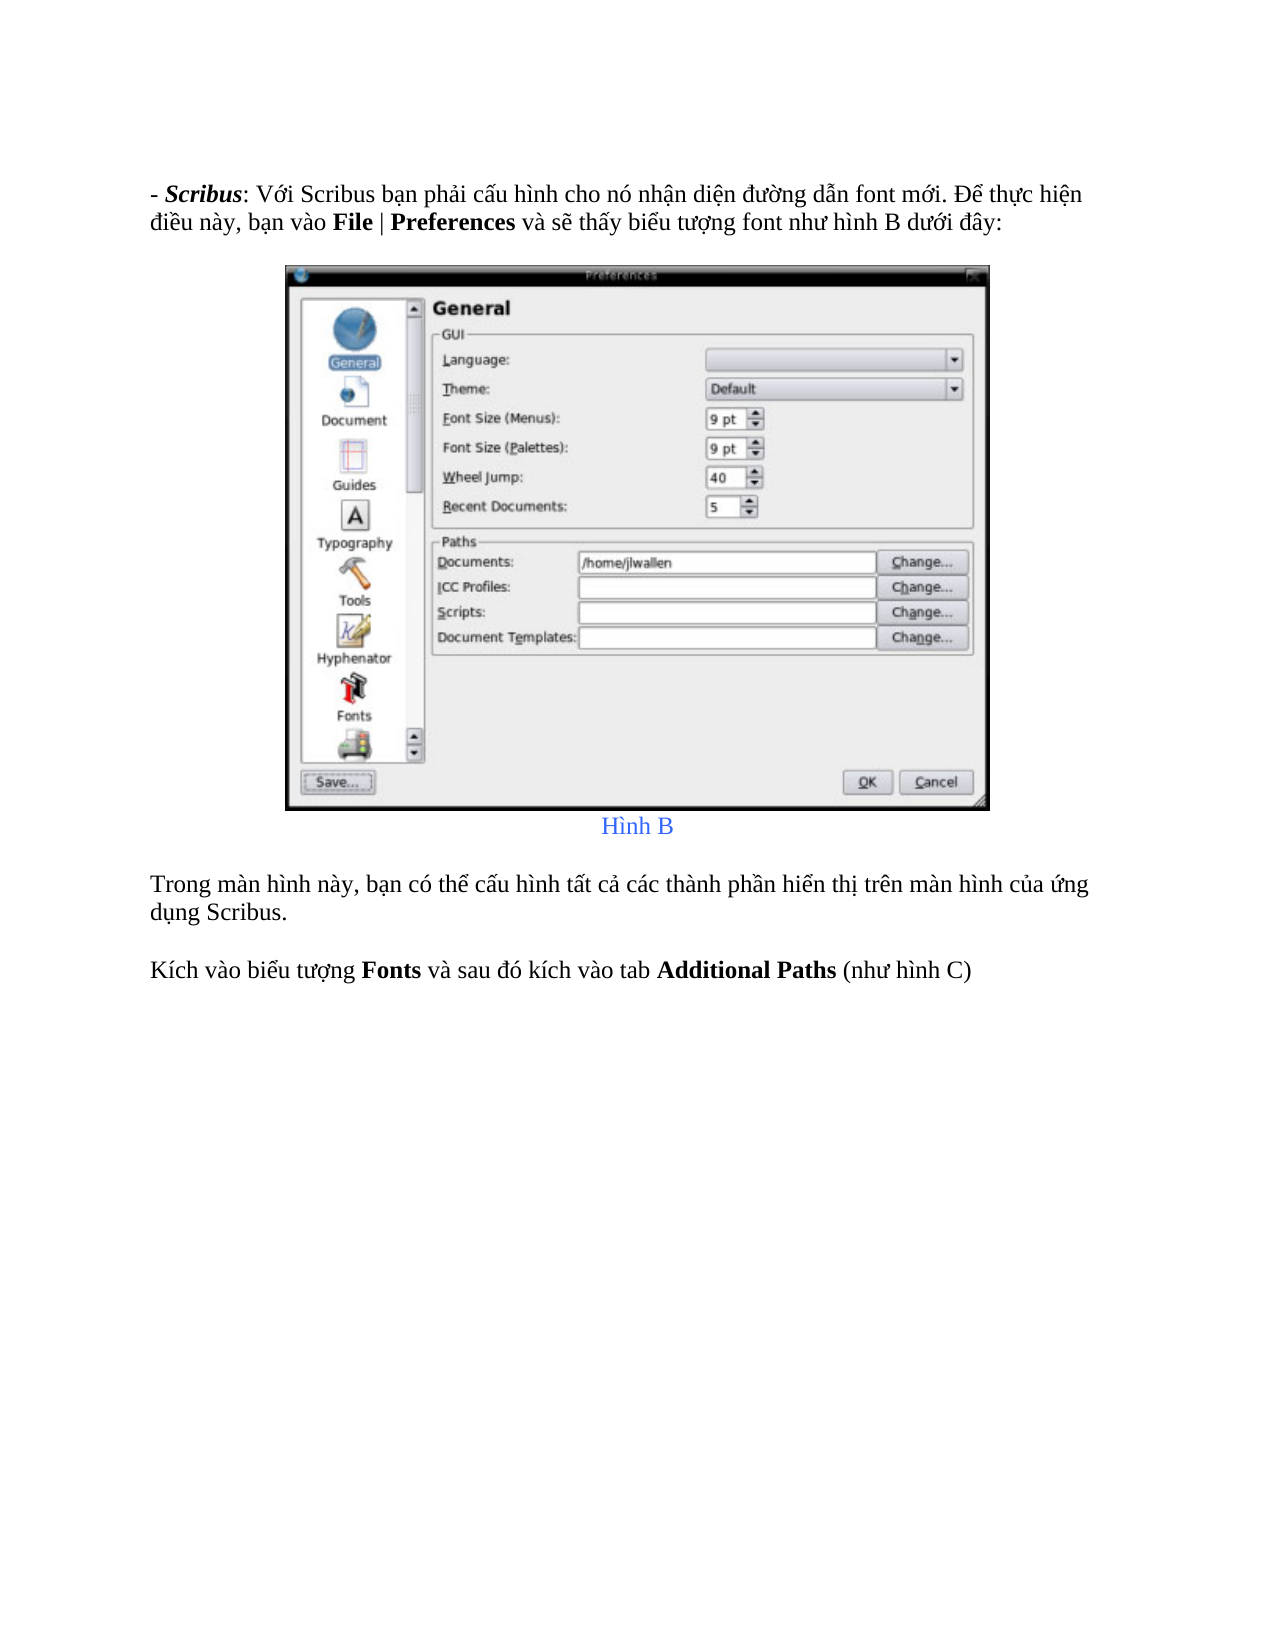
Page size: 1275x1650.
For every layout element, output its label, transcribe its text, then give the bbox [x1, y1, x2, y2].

picture [285, 265, 990, 811]
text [150, 150, 1125, 236]
text Trong màn hình này, bạn có thể cấu hình tất cả các thành phần hiển thị trên màn hình của ứng dụng Scribus. Kích vào biểu tượng Fonts và sau đó kích vào tab Additional Paths (như hình C) [150, 869, 1125, 984]
